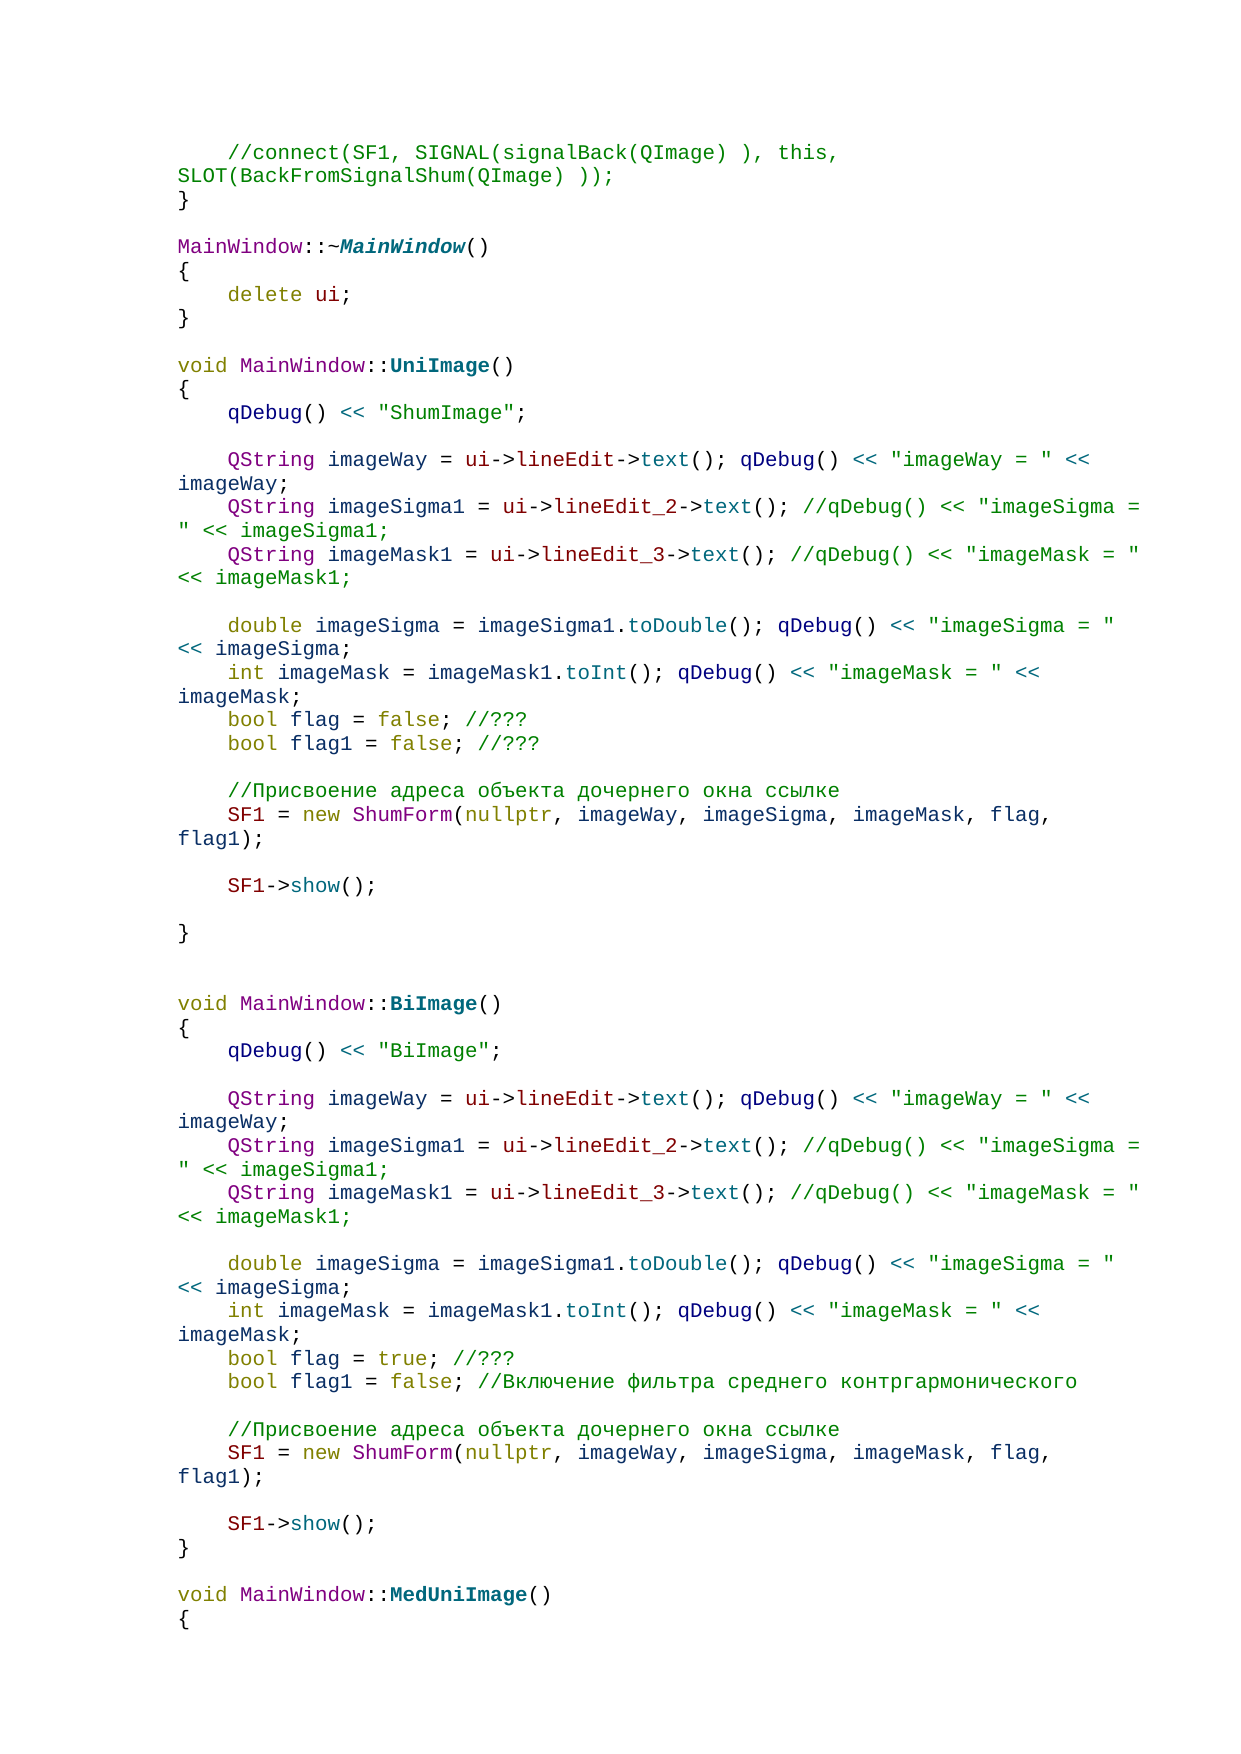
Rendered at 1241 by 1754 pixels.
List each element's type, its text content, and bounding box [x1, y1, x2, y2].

text bool flag = false; //??? [177, 709, 1152, 733]
text MainWindow::~MainWindow() [177, 236, 1152, 260]
text SF1->show(); [177, 1513, 1152, 1537]
text QString imageSigma1 = ui->lineEdit_2->text(); //qDebug() << "imageSigma = " << imageSigma1; [177, 496, 1152, 544]
text //connect(SF1, SIGNAL(signalBack(QImage) ), this, SLOT(BackFromSignalShum(QImage) )); [177, 142, 1152, 189]
text bool flag = true; //??? [177, 1348, 1152, 1371]
text double imageSigma = imageSigma1.toDouble(); qDebug() << "imageSigma = " << imageSigma; [177, 615, 1152, 662]
text //Присвоение адреса объекта дочернего окна ссылке [177, 1419, 1152, 1442]
text { [177, 378, 1152, 402]
text { [177, 260, 1152, 284]
text qDebug() << "BiImage"; [177, 1040, 1152, 1064]
text QString imageWay = ui->lineEdit->text(); qDebug() << "imageWay = " << imageWay; [177, 1088, 1152, 1135]
text QString imageMask1 = ui->lineEdit_3->text(); //qDebug() << "imageMask = " << imageMask1; [177, 1182, 1152, 1229]
text void MainWindow::MedUniImage() [177, 1584, 1152, 1608]
text //Присвоение адреса объекта дочернего окна ссылке [177, 780, 1152, 804]
text { [177, 1608, 1152, 1631]
text SF1 = new ShumForm(nullptr, imageWay, imageSigma, imageMask, flag, flag1); [177, 1442, 1152, 1489]
text } [177, 307, 1152, 331]
text bool flag1 = false; //??? [177, 733, 1152, 757]
text int imageMask = imageMask1.toInt(); qDebug() << "imageMask = " << imageMask; [177, 1300, 1152, 1348]
text void MainWindow::BiImage() [177, 993, 1152, 1017]
text QString imageMask1 = ui->lineEdit_3->text(); //qDebug() << "imageMask = " << imageMask1; [177, 544, 1152, 591]
text bool flag1 = false; //Включение фильтра среднего контргармонического [177, 1371, 1152, 1395]
text SF1 = new ShumForm(nullptr, imageWay, imageSigma, imageMask, flag, flag1); [177, 804, 1152, 851]
text } [177, 922, 1152, 946]
text SF1->show(); [177, 875, 1152, 898]
text } [177, 189, 1152, 213]
text double imageSigma = imageSigma1.toDouble(); qDebug() << "imageSigma = " << imageSigma; [177, 1253, 1152, 1300]
text QString imageSigma1 = ui->lineEdit_2->text(); //qDebug() << "imageSigma = " << imageSigma1; [177, 1135, 1152, 1182]
text int imageMask = imageMask1.toInt(); qDebug() << "imageMask = " << imageMask; [177, 662, 1152, 709]
text } [177, 1537, 1152, 1561]
text QString imageWay = ui->lineEdit->text(); qDebug() << "imageWay = " << imageWay; [177, 449, 1152, 496]
text { [177, 1017, 1152, 1040]
text qDebug() << "ShumImage"; [177, 402, 1152, 426]
text void MainWindow::UniImage() [177, 354, 1152, 378]
text delete ui; [177, 284, 1152, 307]
